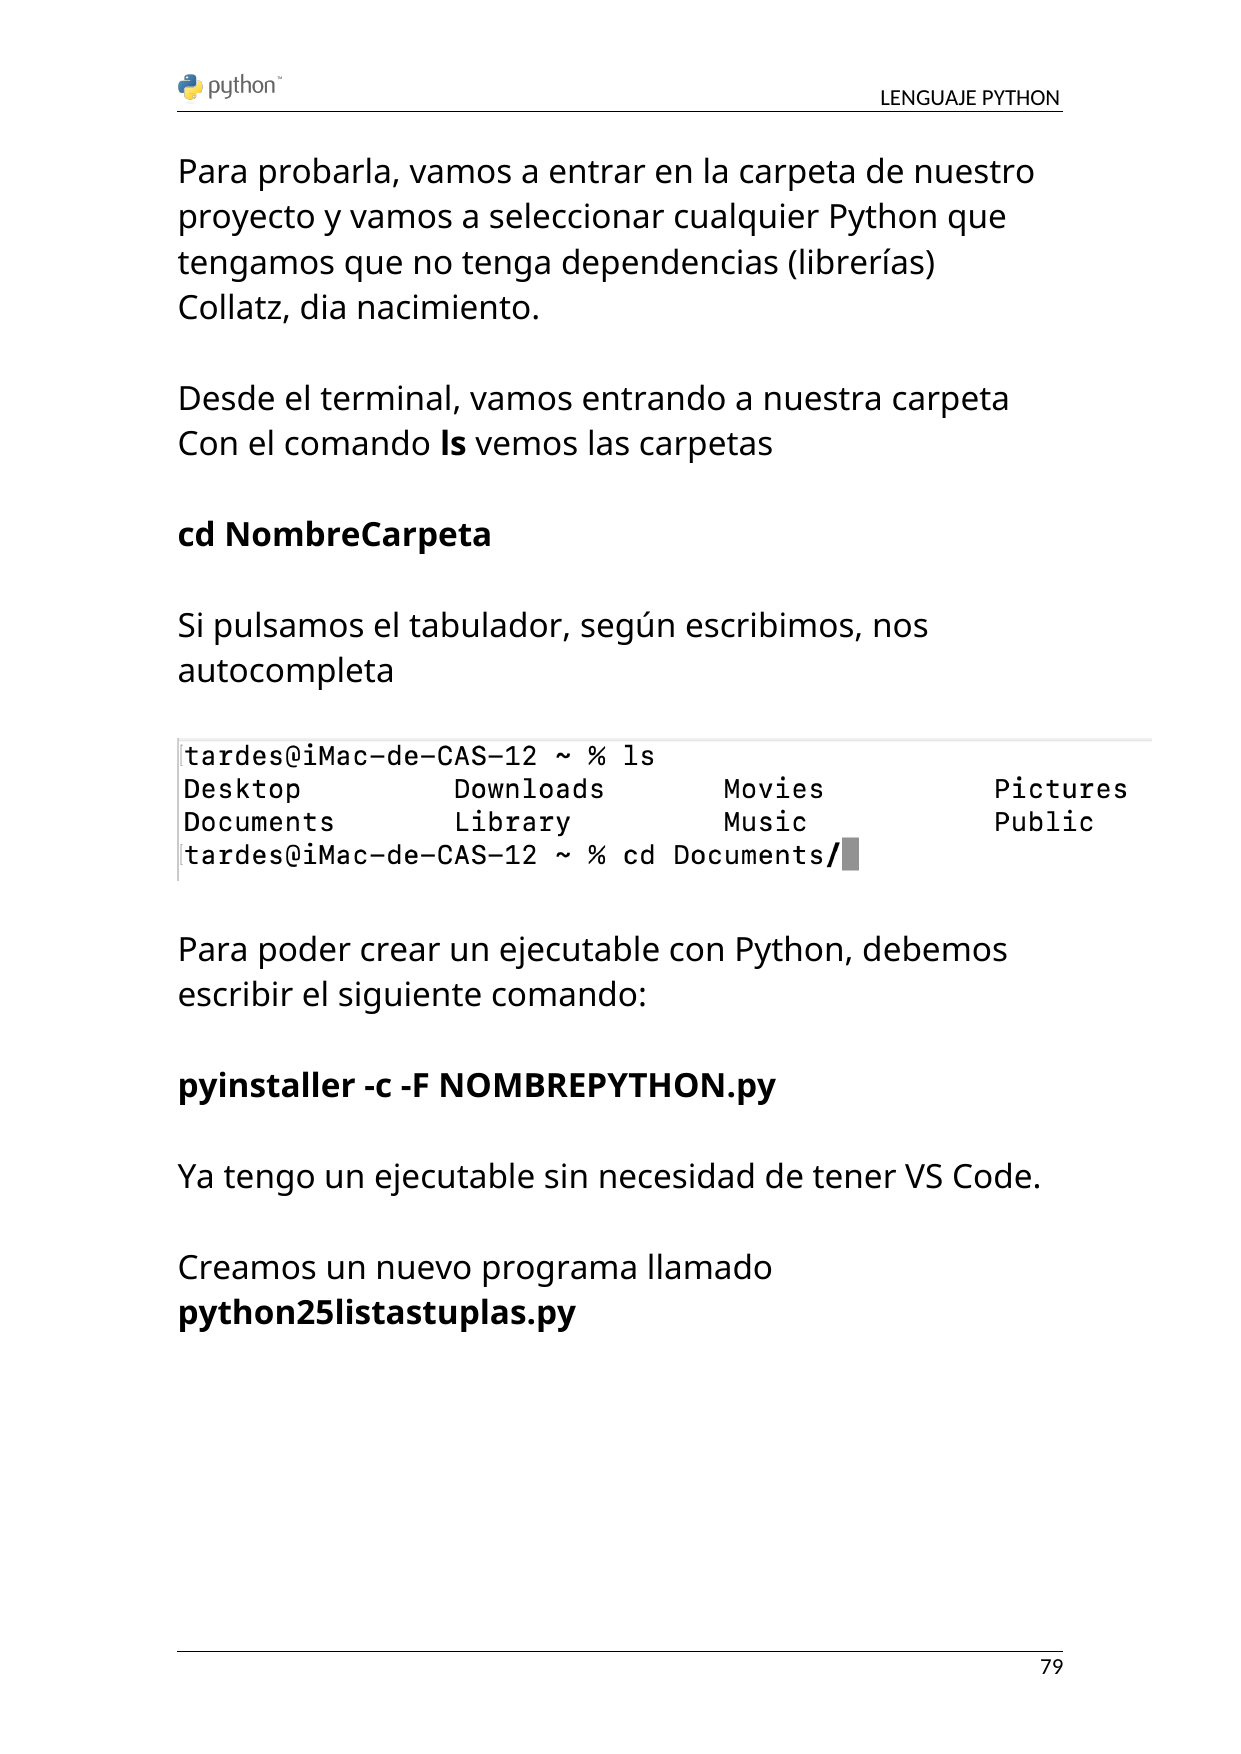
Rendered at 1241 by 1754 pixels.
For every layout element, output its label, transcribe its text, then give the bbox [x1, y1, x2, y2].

text Ya tengo un ejecutable sin necesidad de tener VS Code. [177, 1153, 1063, 1198]
picture [177, 73, 283, 105]
text pyinstaller -c -F NOMBREPYTHON.py [177, 1062, 1063, 1107]
text Para probarla, vamos a entrar en la carpeta de nuestro proyecto y vamos a seleccionar cualquier Python que tengamos que no tenga dependencias (librerías) [177, 148, 1063, 284]
picture [177, 738, 1152, 881]
text python25listastuplas.py [177, 1289, 1063, 1334]
text Para poder crear un ejecutable con Python, debemos escribir el siguiente comando: [177, 926, 1063, 1017]
text Desde el terminal, vamos entrando a nuestra carpeta [177, 375, 1063, 420]
text cd NombreCarpeta [177, 511, 1063, 556]
text Collatz, dia nacimiento. [177, 284, 1063, 329]
text Si pulsamos el tabulador, según escribimos, nos autocompleta [177, 602, 1063, 693]
text Con el comando ls vemos las carpetas [177, 420, 1063, 466]
text Creamos un nuevo programa llamado [177, 1244, 1063, 1289]
